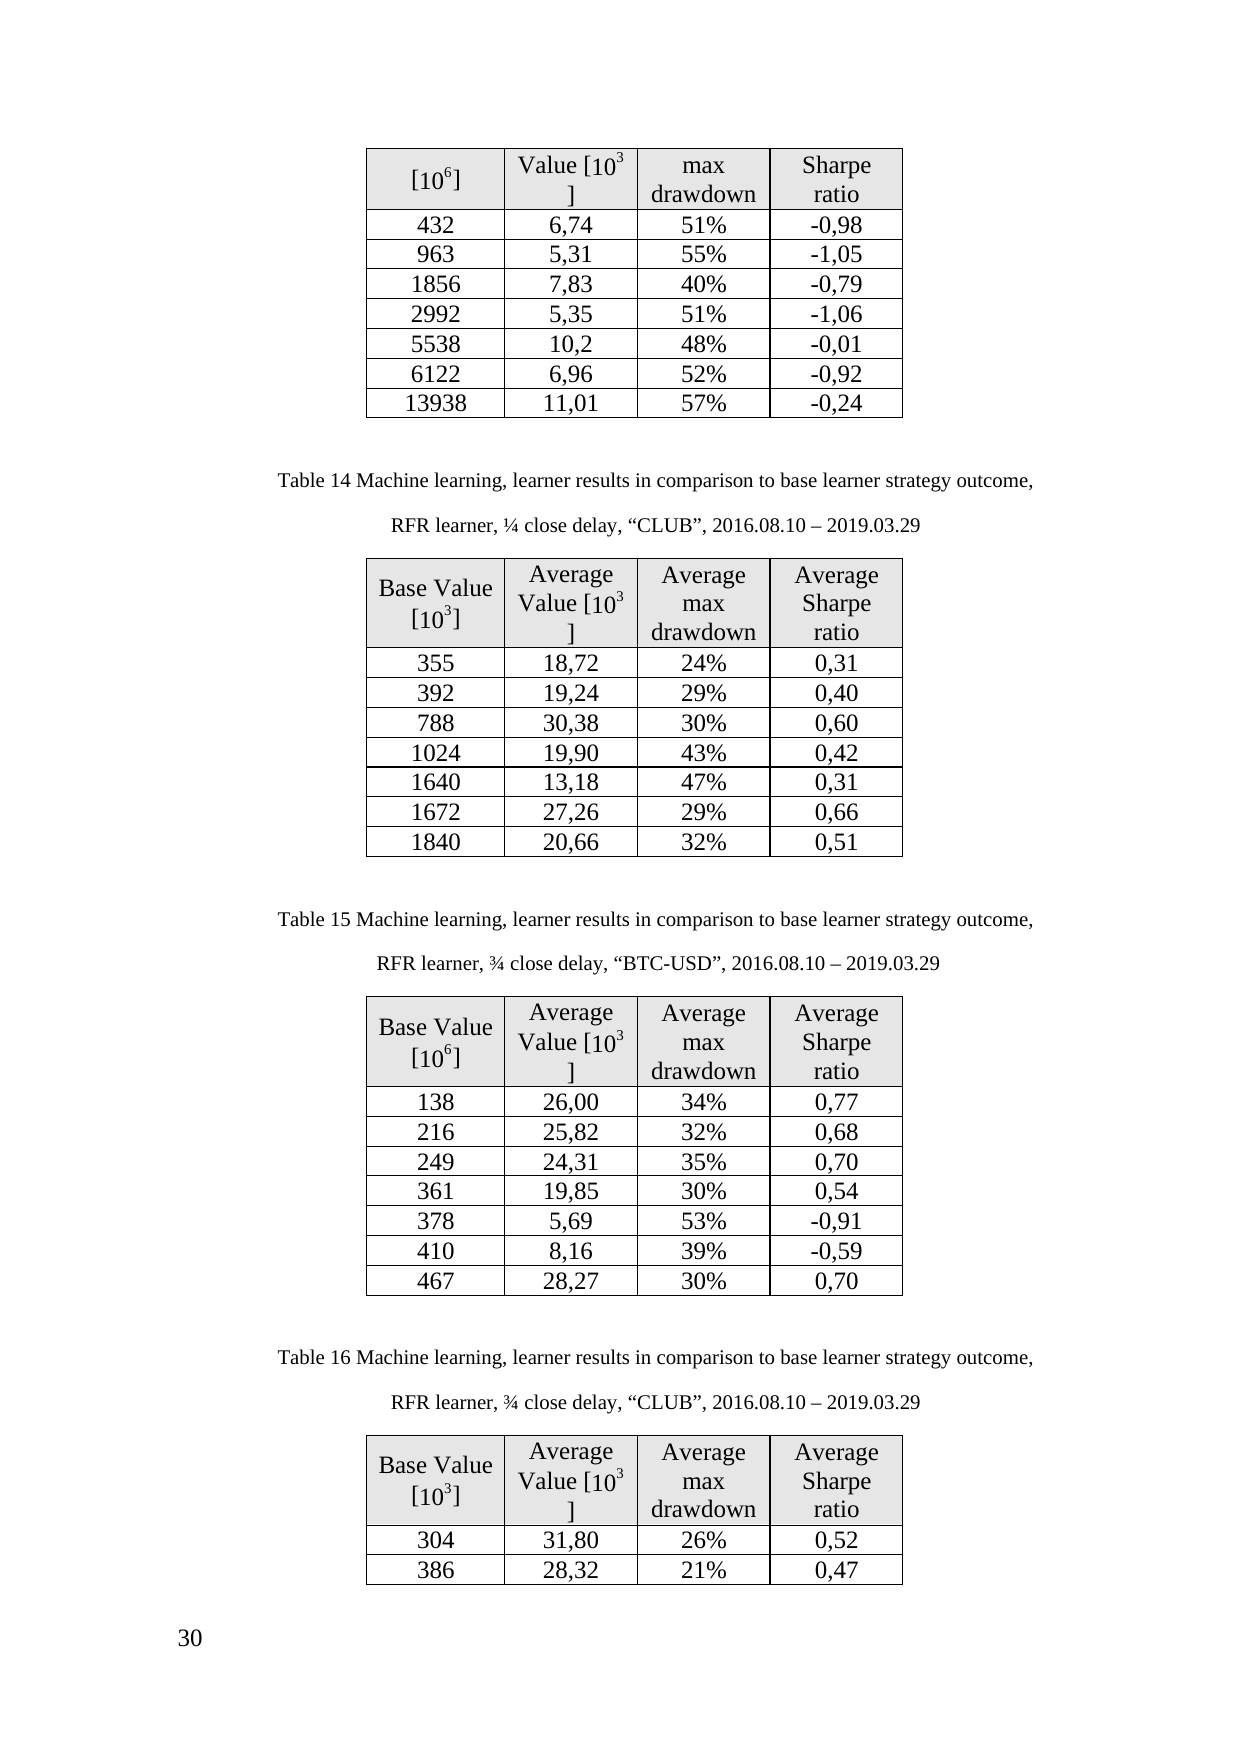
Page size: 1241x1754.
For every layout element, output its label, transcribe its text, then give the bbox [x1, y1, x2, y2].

table_cell 40% [638, 269, 769, 298]
table_header Base Value [] [367, 1436, 504, 1524]
text RFR learner, ¾ close delay, “BTC-USD”, 2016.08.10 – 2019.03.29 [177, 951, 1092, 975]
table_cell 0,31 [771, 768, 902, 796]
text Table 16 Machine learning, learner results in comparison to base learner strategy outcome, [177, 1345, 1092, 1369]
table_cell 138 [367, 1087, 504, 1116]
table_cell 43% [638, 738, 769, 766]
table_cell -1,06 [771, 299, 902, 328]
table_header Average Sharpe ratio [771, 997, 902, 1086]
table_cell -0,98 [771, 210, 902, 238]
table_cell 1840 [367, 827, 504, 856]
table_cell 57% [638, 389, 769, 417]
table_cell 32% [638, 827, 769, 856]
table_cell 30% [638, 708, 769, 737]
table_cell 1856 [367, 269, 504, 298]
table_cell 5,69 [505, 1206, 637, 1235]
text Table 15 Machine learning, learner results in comparison to base learner strategy outcome, [177, 906, 1092, 931]
table_cell 788 [367, 708, 504, 737]
table_cell 34% [638, 1087, 769, 1116]
table_cell 467 [367, 1266, 504, 1294]
table_cell 0,66 [771, 797, 902, 826]
table_cell -0,79 [771, 269, 902, 298]
table_cell 355 [367, 648, 504, 677]
table_cell 0,42 [771, 738, 902, 766]
table_cell 410 [367, 1236, 504, 1265]
table_cell 0,68 [771, 1117, 902, 1146]
table_cell 13938 [367, 389, 504, 417]
table_cell 35% [638, 1147, 769, 1175]
table_cell 0,52 [771, 1526, 902, 1554]
table_header Base Value [] [367, 149, 504, 209]
table_cell 24% [638, 648, 769, 677]
table_header Base Value [] [367, 559, 504, 647]
table_cell 8,16 [505, 1236, 637, 1265]
table_cell 0,54 [771, 1176, 902, 1205]
table_cell 0,31 [771, 648, 902, 677]
table_header Average max drawdown [638, 997, 769, 1086]
table_cell 30,38 [505, 708, 637, 737]
table_cell 29% [638, 678, 769, 707]
table_cell 0,47 [771, 1555, 902, 1584]
table_cell 216 [367, 1117, 504, 1146]
table_cell 0,51 [771, 827, 902, 856]
table_cell 0,60 [771, 708, 902, 737]
table_cell 19,85 [505, 1176, 637, 1205]
table_header Average Value [] [505, 149, 637, 209]
table_cell 32% [638, 1117, 769, 1146]
text RFR learner, ¾ close delay, “CLUB”, 2016.08.10 – 2019.03.29 [177, 1390, 1092, 1414]
table_header Average max drawdown [638, 1436, 769, 1524]
table_cell 6,96 [505, 359, 637, 387]
table_cell -0,01 [771, 329, 902, 358]
table_cell 1024 [367, 738, 504, 766]
table_cell 0,77 [771, 1087, 902, 1116]
table_cell 2992 [367, 299, 504, 328]
table_cell 13,18 [505, 768, 637, 796]
table_header Average Value [] [505, 997, 637, 1086]
text RFR learner, ¼ close delay, “CLUB”, 2016.08.10 – 2019.03.29 [177, 513, 1092, 537]
table_cell 27,26 [505, 797, 637, 826]
table_cell 20,66 [505, 827, 637, 856]
table_cell 304 [367, 1526, 504, 1554]
table_cell 51% [638, 299, 769, 328]
table_cell 25,82 [505, 1117, 637, 1146]
table_cell 30% [638, 1176, 769, 1205]
table_cell 392 [367, 678, 504, 707]
table_cell 5,35 [505, 299, 637, 328]
table_cell 7,83 [505, 269, 637, 298]
table_cell 52% [638, 359, 769, 387]
table_cell -0,92 [771, 359, 902, 387]
table_cell 48% [638, 329, 769, 358]
table_cell 51% [638, 210, 769, 238]
table_cell 361 [367, 1176, 504, 1205]
table_cell 18,72 [505, 648, 637, 677]
table_cell 10,2 [505, 329, 637, 358]
table_cell 6,74 [505, 210, 637, 238]
table_header Average max drawdown [638, 559, 769, 647]
table_header Average Value [] [505, 1436, 637, 1524]
table_cell 24,31 [505, 1147, 637, 1175]
table_header Average Value [] [505, 559, 637, 647]
table_cell 6122 [367, 359, 504, 387]
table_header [771, 149, 902, 209]
table_cell 30% [638, 1266, 769, 1294]
table_cell 31,80 [505, 1526, 637, 1554]
table_cell 249 [367, 1147, 504, 1175]
table_cell 1640 [367, 768, 504, 796]
table_header Base Value [] [367, 997, 504, 1086]
table_cell 39% [638, 1236, 769, 1265]
table_cell 5,31 [505, 240, 637, 268]
table_cell 53% [638, 1206, 769, 1235]
table_cell 0,40 [771, 678, 902, 707]
table_cell 0,70 [771, 1266, 902, 1294]
table_cell -1,05 [771, 240, 902, 268]
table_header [638, 149, 769, 209]
table_cell 19,24 [505, 678, 637, 707]
table_cell 28,32 [505, 1555, 637, 1584]
table_cell 432 [367, 210, 504, 238]
table_cell -0,91 [771, 1206, 902, 1235]
table_header Average Sharpe ratio [771, 1436, 902, 1524]
table_cell 11,01 [505, 389, 637, 417]
table_cell 47% [638, 768, 769, 796]
text Table 14 Machine learning, learner results in comparison to base learner strategy outcome, [177, 468, 1092, 492]
table_cell 55% [638, 240, 769, 268]
table_cell 29% [638, 797, 769, 826]
table_cell 378 [367, 1206, 504, 1235]
table_cell 963 [367, 240, 504, 268]
table_cell 0,70 [771, 1147, 902, 1175]
table_cell -0,24 [771, 389, 902, 417]
table_cell 5538 [367, 329, 504, 358]
table_cell 26% [638, 1526, 769, 1554]
table_cell 19,90 [505, 738, 637, 766]
table_cell 28,27 [505, 1266, 637, 1294]
table_cell -0,59 [771, 1236, 902, 1265]
table_cell 21% [638, 1555, 769, 1584]
table_cell 26,00 [505, 1087, 637, 1116]
table_cell 1672 [367, 797, 504, 826]
table_header Average Sharpe ratio [771, 559, 902, 647]
table_cell 386 [367, 1555, 504, 1584]
